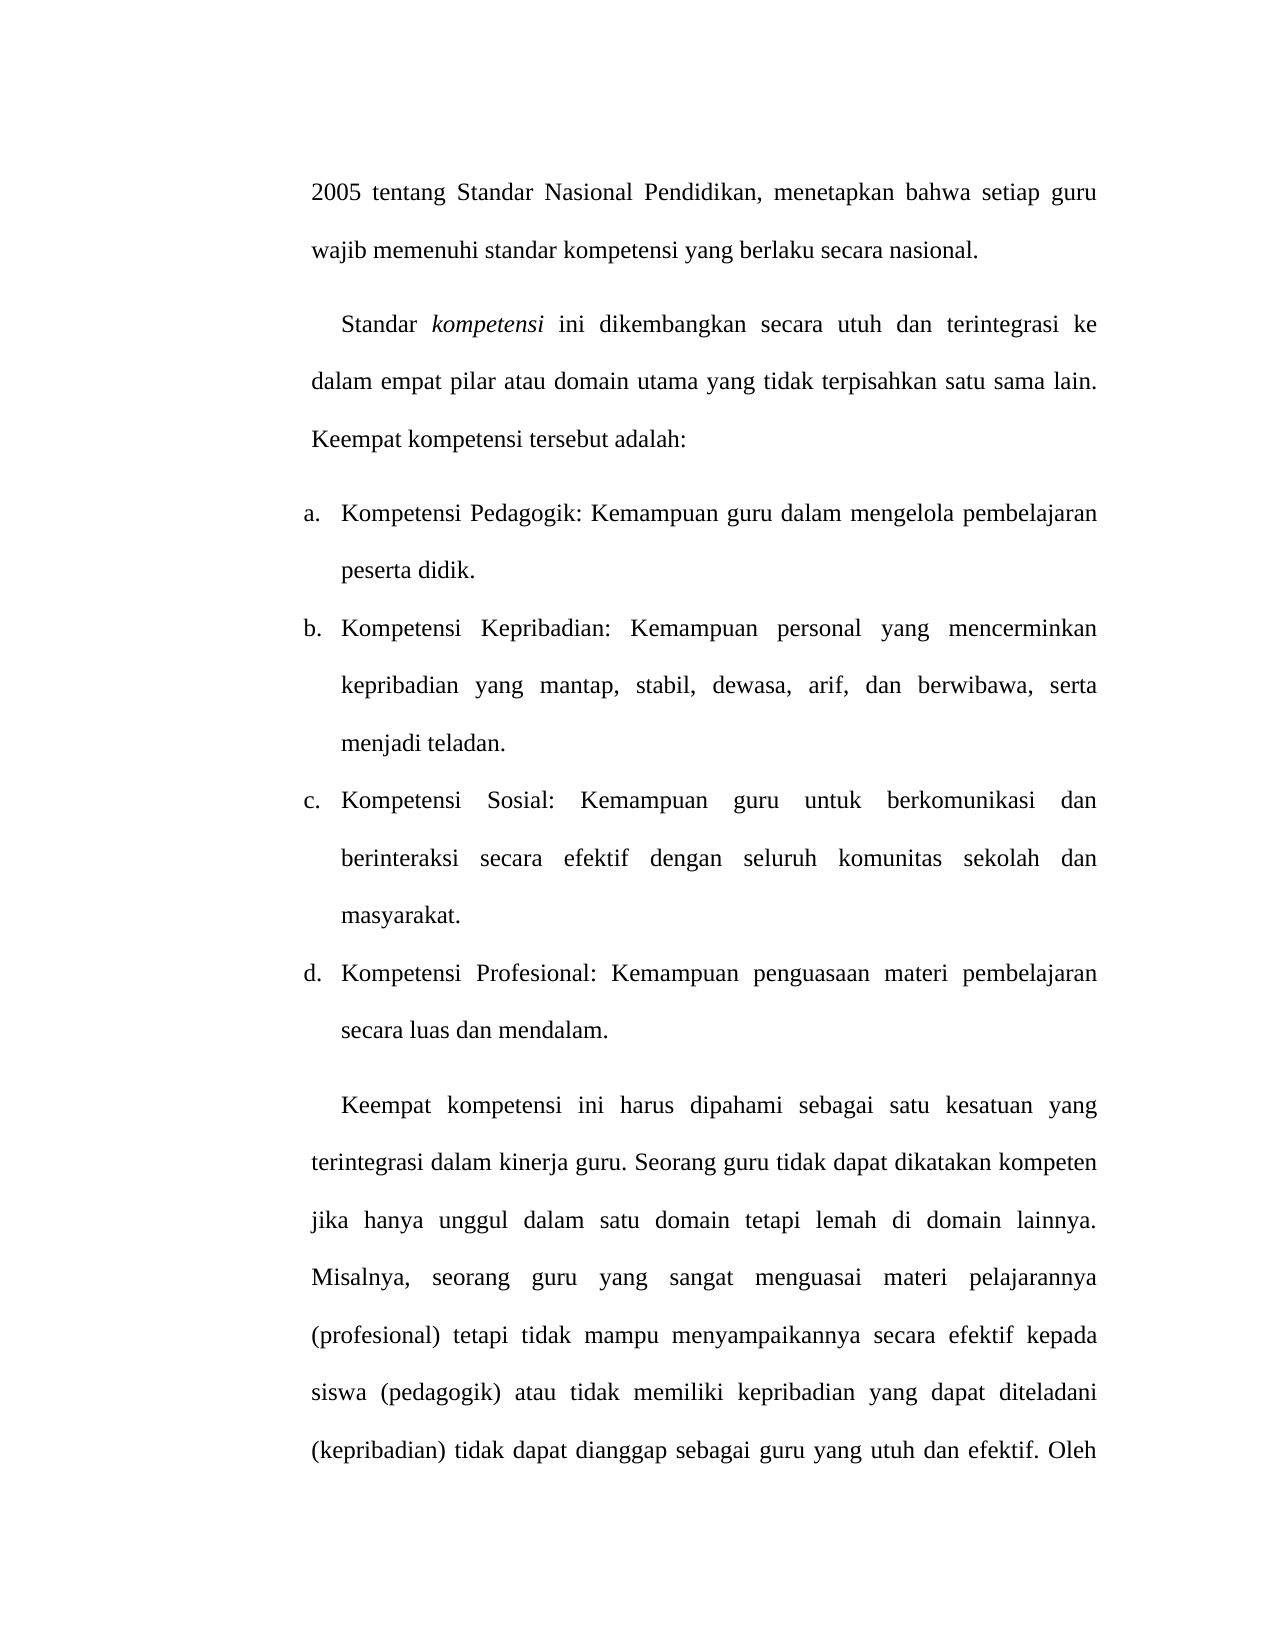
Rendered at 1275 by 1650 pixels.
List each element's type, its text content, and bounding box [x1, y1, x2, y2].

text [311, 1090, 1098, 1463]
list Kompetensi Sosial: Kemampuan guru untuk berkomunikasi dan berinteraksi secara efektif dengan seluruh komunitas sekolah dan masyarakat. [303, 786, 1098, 929]
list Kompetensi Kepribadian: Kemampuan personal yang mencerminkan kepribadian yang mantap, stabil, dewasa, arif, dan berwibawa, serta menjadi teladan. [303, 613, 1098, 757]
text Standar kompetensi ini dikembangkan secara utuh dan terintegrasi ke dalam empat pilar atau domain utama yang tidak terpisahkan satu sama lain. Keempat kompetensi tersebut adalah: [311, 309, 1098, 453]
list Kompetensi Profesional: Kemampuan penguasaan materi pembelajaran secara luas dan mendalam. [303, 958, 1098, 1044]
list Kompetensi Pedagogik: Kemampuan guru dalam mengelola pembelajaran peserta didik. [303, 498, 1098, 584]
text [311, 177, 1098, 263]
